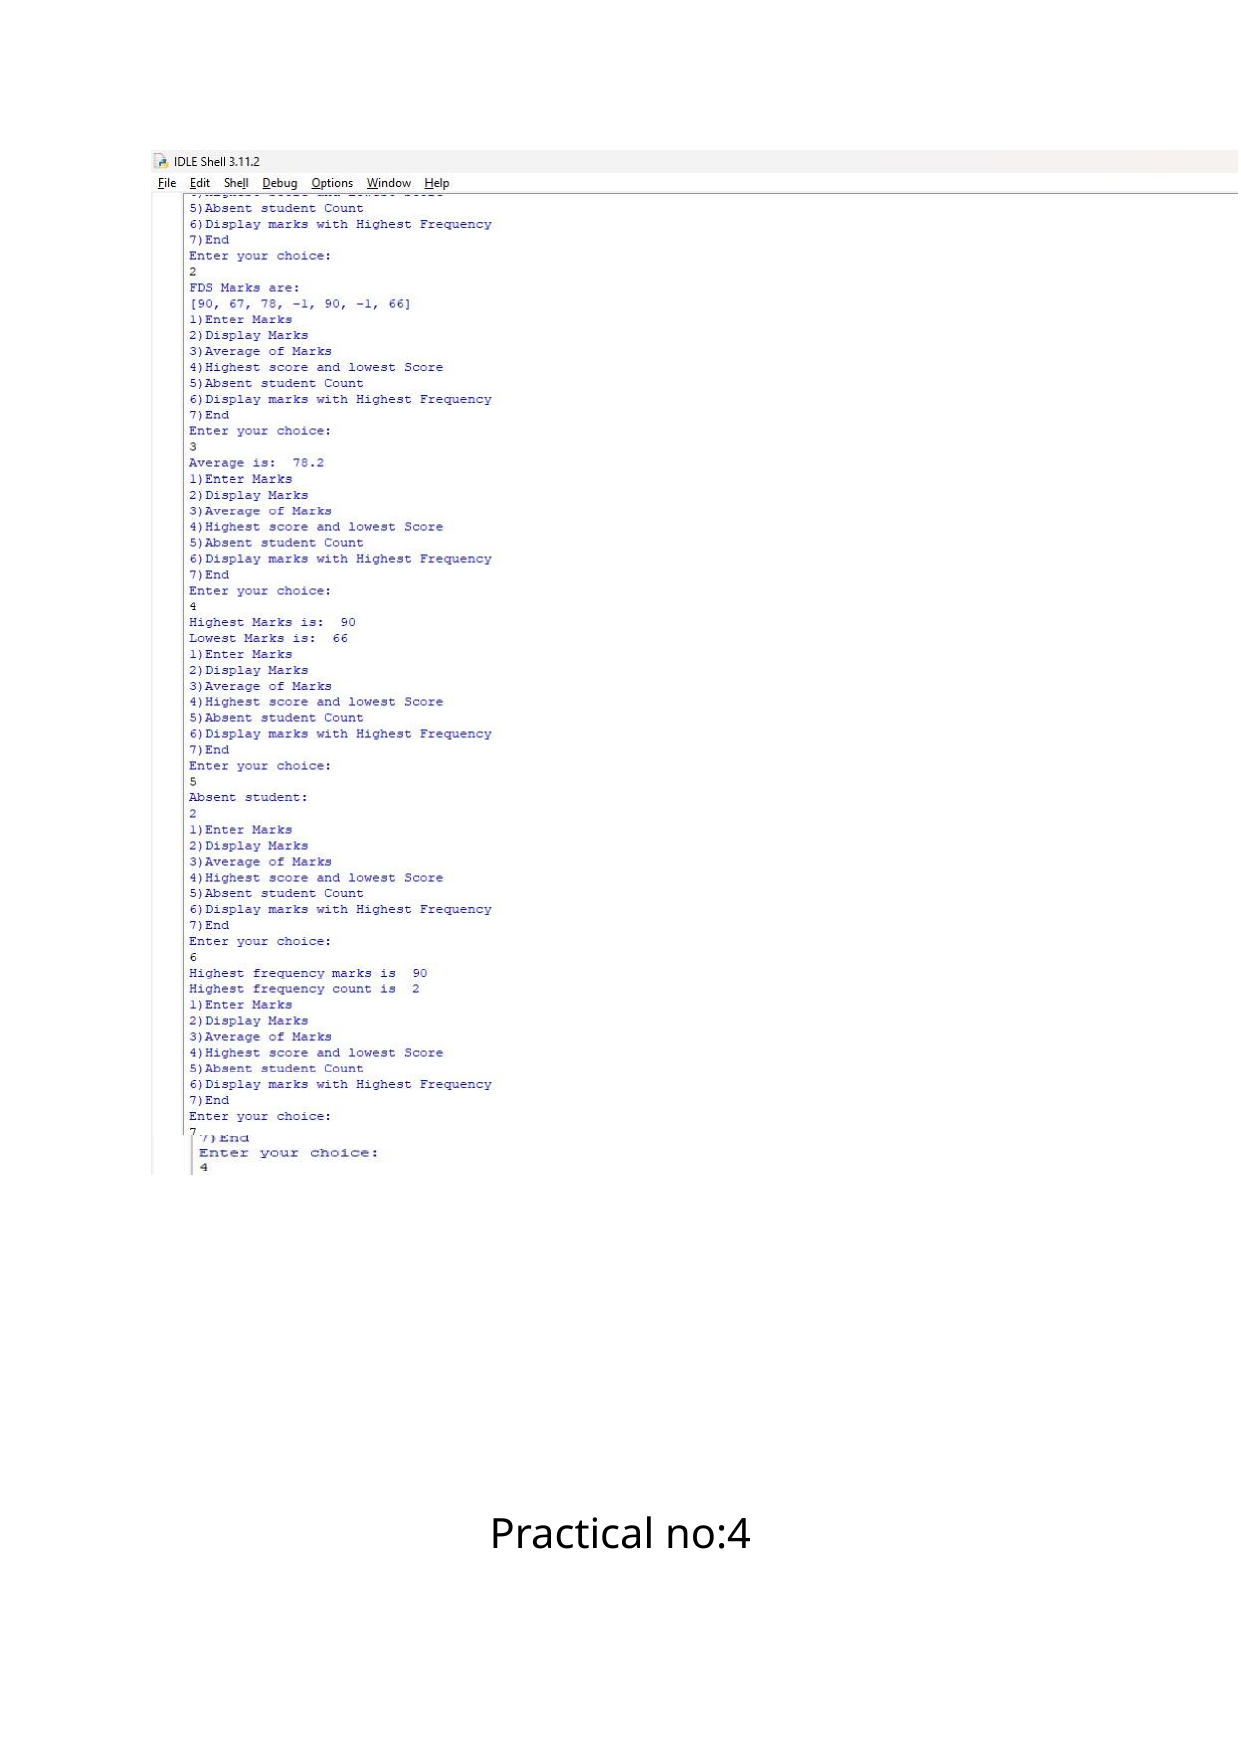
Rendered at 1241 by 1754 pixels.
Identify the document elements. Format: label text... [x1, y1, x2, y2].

picture [150, 150, 1238, 1175]
subtitle Practical no:4 [151, 1503, 1089, 1560]
